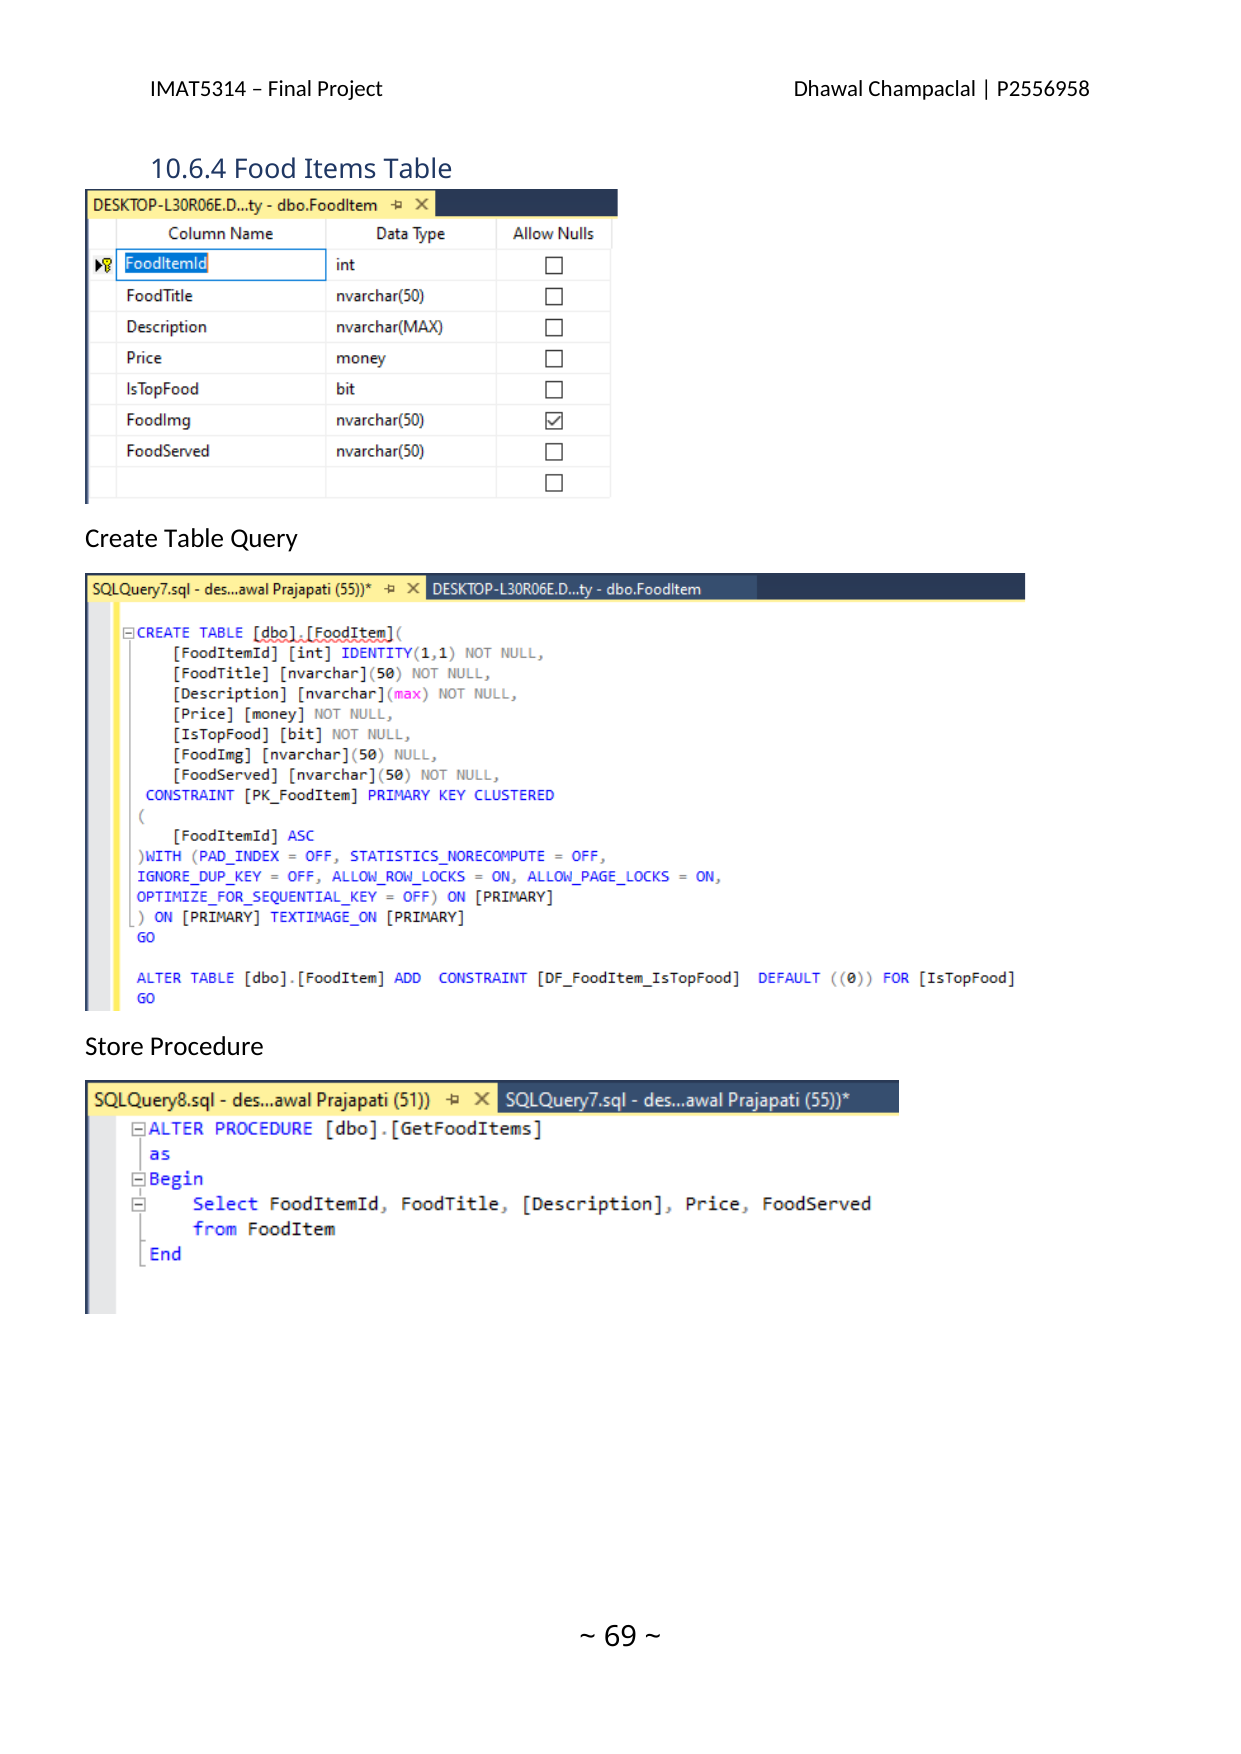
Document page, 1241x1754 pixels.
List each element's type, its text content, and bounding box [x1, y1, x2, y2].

text Store Procedure [85, 1029, 1090, 1062]
picture [85, 573, 1026, 1011]
picture [85, 1080, 899, 1314]
text Create Table Query [85, 521, 1090, 554]
picture [85, 189, 618, 504]
subtitle 10.6.4 Food Items Table [150, 150, 1090, 187]
